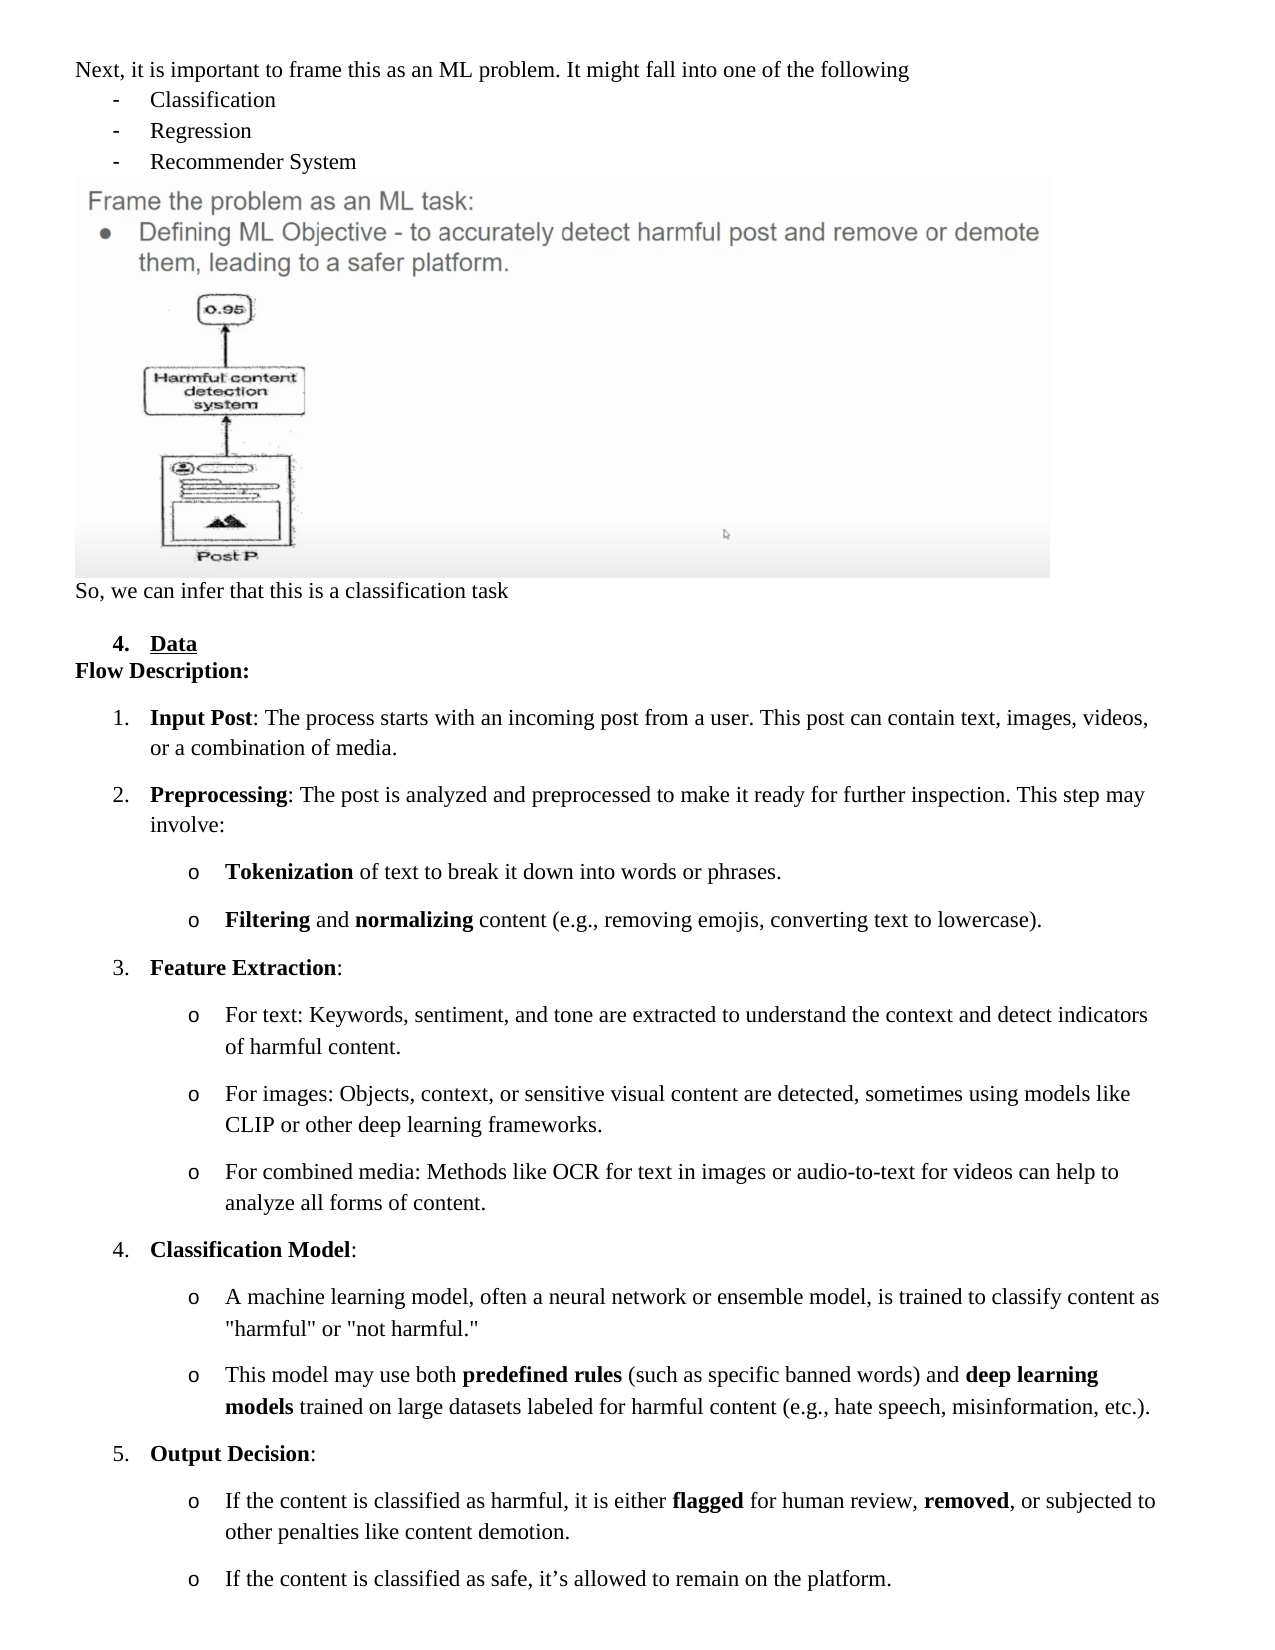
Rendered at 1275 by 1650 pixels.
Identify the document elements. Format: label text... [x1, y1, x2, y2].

list If the content is classified as harmful, it is either flagged for human review, removed, or subjected to other penalties like content demotion. [187, 1487, 1172, 1544]
list Regression [112, 114, 1172, 145]
list Tokenization of text to break it down into words or phrases. [187, 858, 1172, 885]
text Next, it is important to frame this as an ML problem. It might fall into one of the following [75, 56, 1172, 83]
list For text: Keywords, sentiment, and tone are extracted to understand the context and detect indicators of harmful content. [187, 1001, 1172, 1059]
list Filtering and normalizing content (e.g., removing emojis, converting text to lowercase). [187, 906, 1172, 934]
text So, we can infer that this is a classification task [75, 578, 1172, 604]
list Classification Model: [112, 1236, 1172, 1263]
list For combined media: Methods like OCR for text in images or audio-to-text for videos can help to analyze all forms of content. [187, 1158, 1172, 1216]
list If the content is classified as safe, it’s allowed to remain on the platform. [187, 1565, 1172, 1593]
text Flow Description: [75, 657, 1172, 683]
list Output Decision: [112, 1440, 1172, 1466]
list This model may use both predefined rules (such as specific banned words) and deep learning models trained on large datasets labeled for harmful content (e.g., hate speech, misinformation, etc.). [187, 1361, 1172, 1419]
list Recommender System [112, 145, 1172, 176]
picture [75, 176, 1050, 578]
list A machine learning model, often a neural network or ensemble model, is trained to classify content as "harmful" or "not harmful." [187, 1283, 1172, 1341]
list Classification [112, 83, 1172, 114]
list Input Post: The process starts with an incoming post from a user. This post can contain text, images, videos, or a combination of media. [112, 703, 1172, 760]
list For images: Objects, context, or sensitive visual content are detected, sometimes using models like CLIP or other deep learning frameworks. [187, 1079, 1172, 1137]
list Preprocessing: The post is analyzed and preprocessed to make it ready for further inspection. This step may involve: [112, 781, 1172, 837]
list Feature Extraction: [112, 954, 1172, 981]
list Data [112, 630, 1172, 657]
